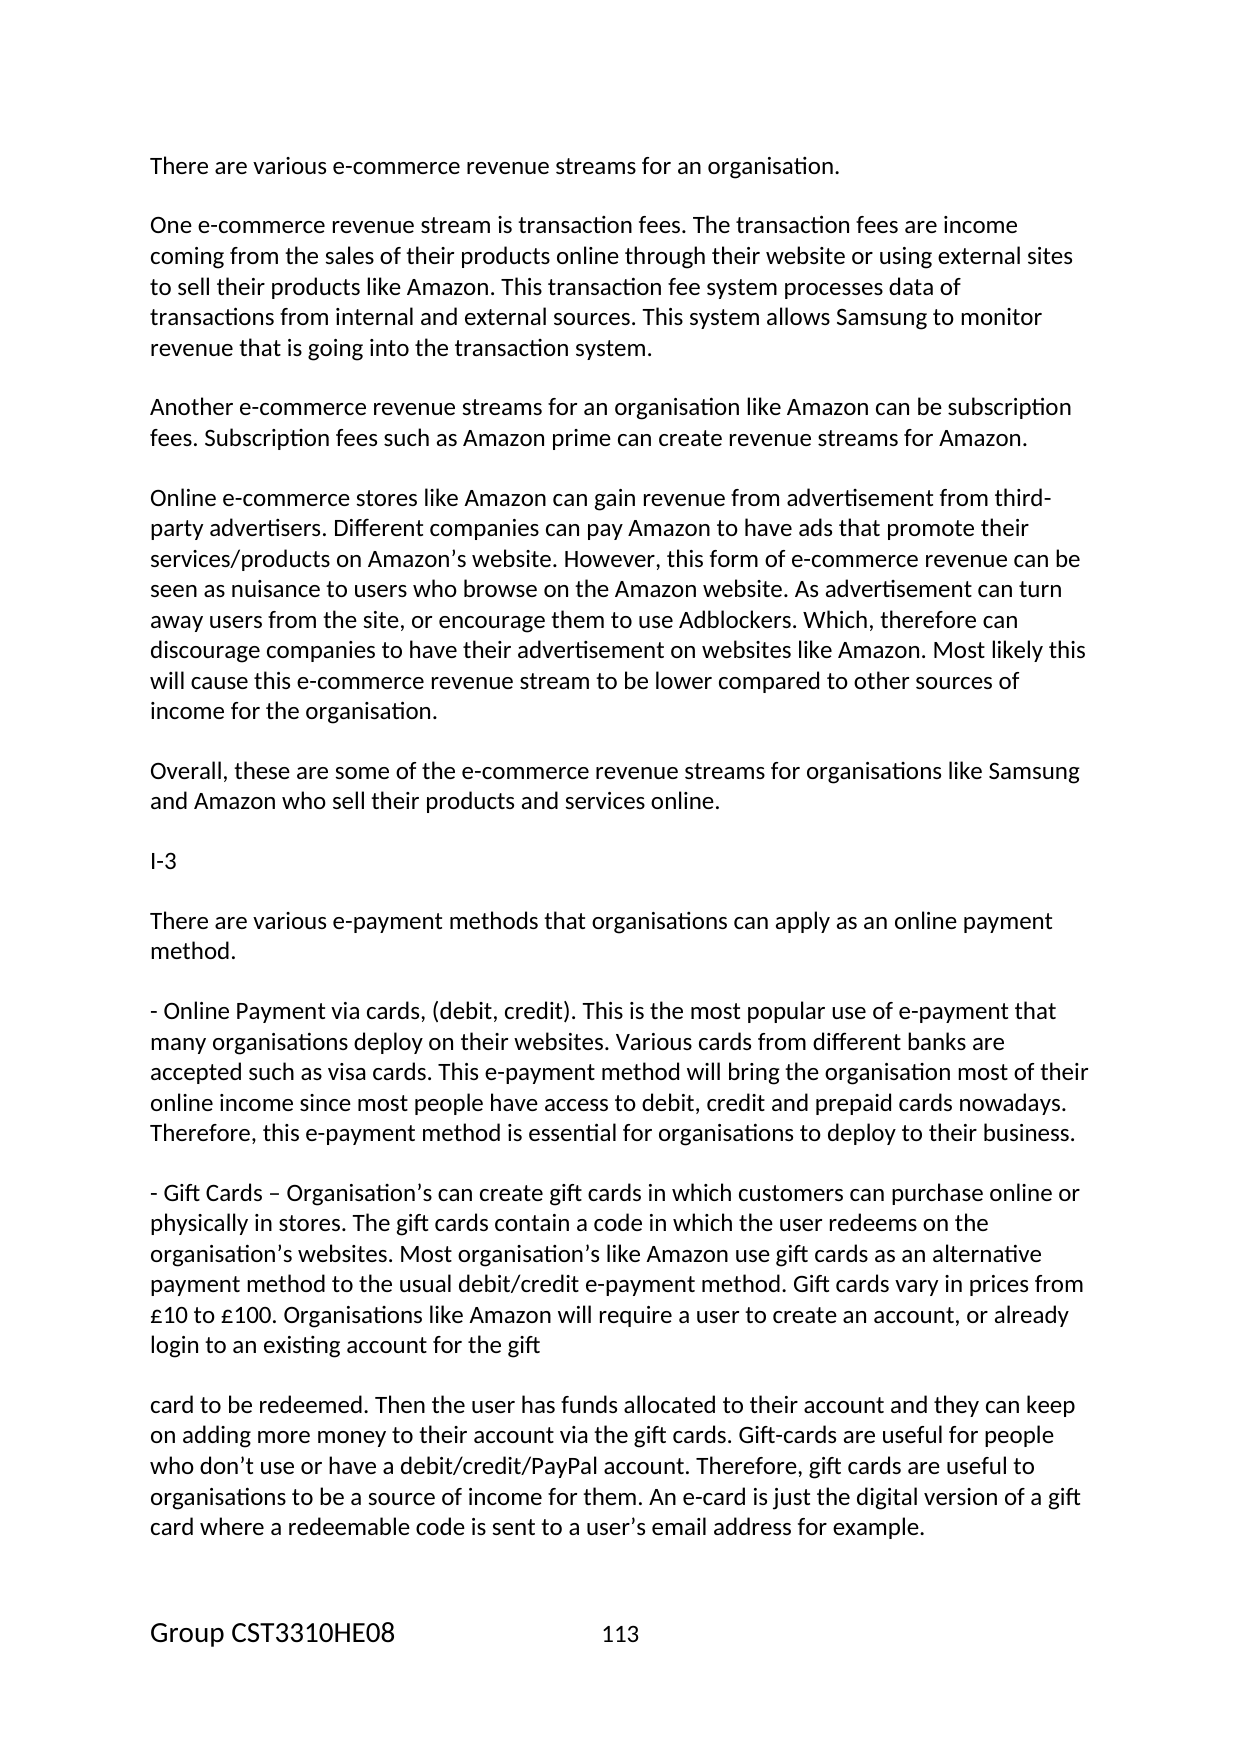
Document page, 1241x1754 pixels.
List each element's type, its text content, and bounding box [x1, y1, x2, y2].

text There are various e-commerce revenue streams for an organisation. [150, 150, 1090, 181]
text - Online Payment via cards, (debit, credit). This is the most popular use of e-payment that many organisations deploy on their websites. Various cards from different banks are accepted such as visa cards. This e-payment method will bring the organisation most of their online income since most people have access to debit, credit and prepaid cards nowadays. Therefore, this e-payment method is essential for organisations to deploy to their business. [150, 995, 1090, 1148]
text One e-commerce revenue stream is transaction fees. The transaction fees are income coming from the sales of their products online through their website or using external sites to sell their products like Amazon. This transaction fee system processes data of transactions from internal and external sources. This system allows Samsung to monitor revenue that is going into the transaction system. [150, 210, 1090, 362]
text I-3 [150, 845, 1090, 876]
text - Gift Cards – Organisation’s can create gift cards in which customers can purchase online or physically in stores. The gift cards contain a code in which the user redeems on the organisation’s websites. Most organisation’s like Amazon use gift cards as an alternative payment method to the usual debit/credit e-payment method. Gift cards vary in prices from £10 to £100. Organisations like Amazon will require a user to create an account, or already login to an existing account for the gift [150, 1177, 1090, 1360]
text Overall, these are some of the e-commerce revenue streams for organisations like Samsung and Amazon who sell their products and services online. [150, 755, 1090, 816]
text There are various e-payment methods that organisations can apply as an online payment method. [150, 905, 1090, 966]
text Another e-commerce revenue streams for an organisation like Amazon can be subscription fees. Subscription fees such as Amazon prime can create revenue streams for Amazon. [150, 391, 1090, 452]
text Online e-commerce stores like Amazon can gain revenue from advertisement from third-party advertisers. Different companies can pay Amazon to have ads that promote their services/products on Amazon’s website. However, this form of e-commerce revenue can be seen as nuisance to users who browse on the Amazon website. As advertisement can turn away users from the site, or encourage them to use Adblockers. Which, therefore can discourage companies to have their advertisement on websites like Amazon. Most likely this will cause this e-commerce revenue stream to be lower compared to other sources of income for the organisation. [150, 482, 1090, 726]
text card to be redeemed. Then the user has funds allocated to their account and they can keep on adding more money to their account via the gift cards. Gift-cards are useful for people who don’t use or have a debit/credit/PayPal account. Therefore, gift cards are useful to organisations to be a source of income for them. An e-card is just the digital version of a gift card where a redeemable code is sent to a user’s email address for example. [150, 1389, 1090, 1542]
